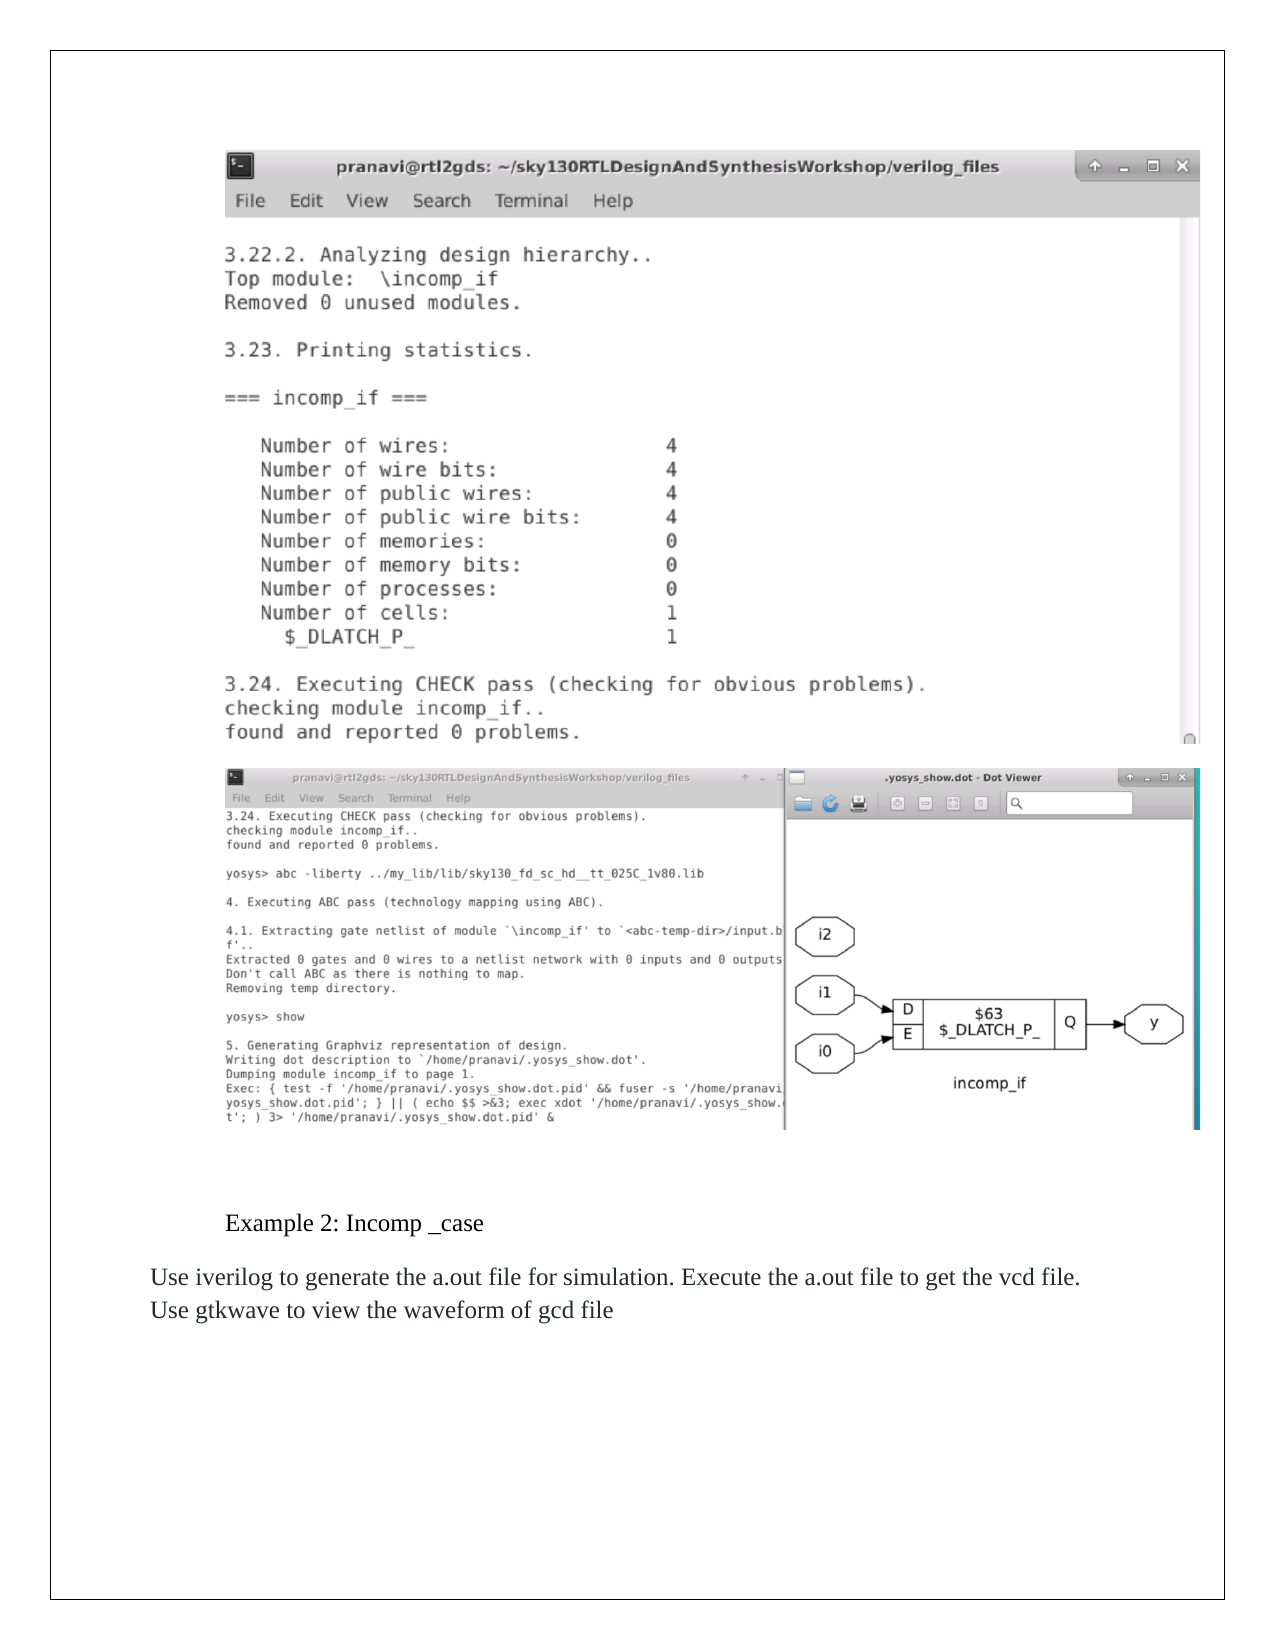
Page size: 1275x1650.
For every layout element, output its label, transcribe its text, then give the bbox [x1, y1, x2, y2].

picture [225, 150, 1200, 744]
text Use iverilog to generate the a.out file for simulation. Execute the a.out file to get the vcd file. Use gtkwave to view the waveform of gcd file [150, 1262, 1125, 1324]
picture [225, 768, 1200, 1130]
text Example 2: Incomp _case [150, 1208, 1125, 1237]
